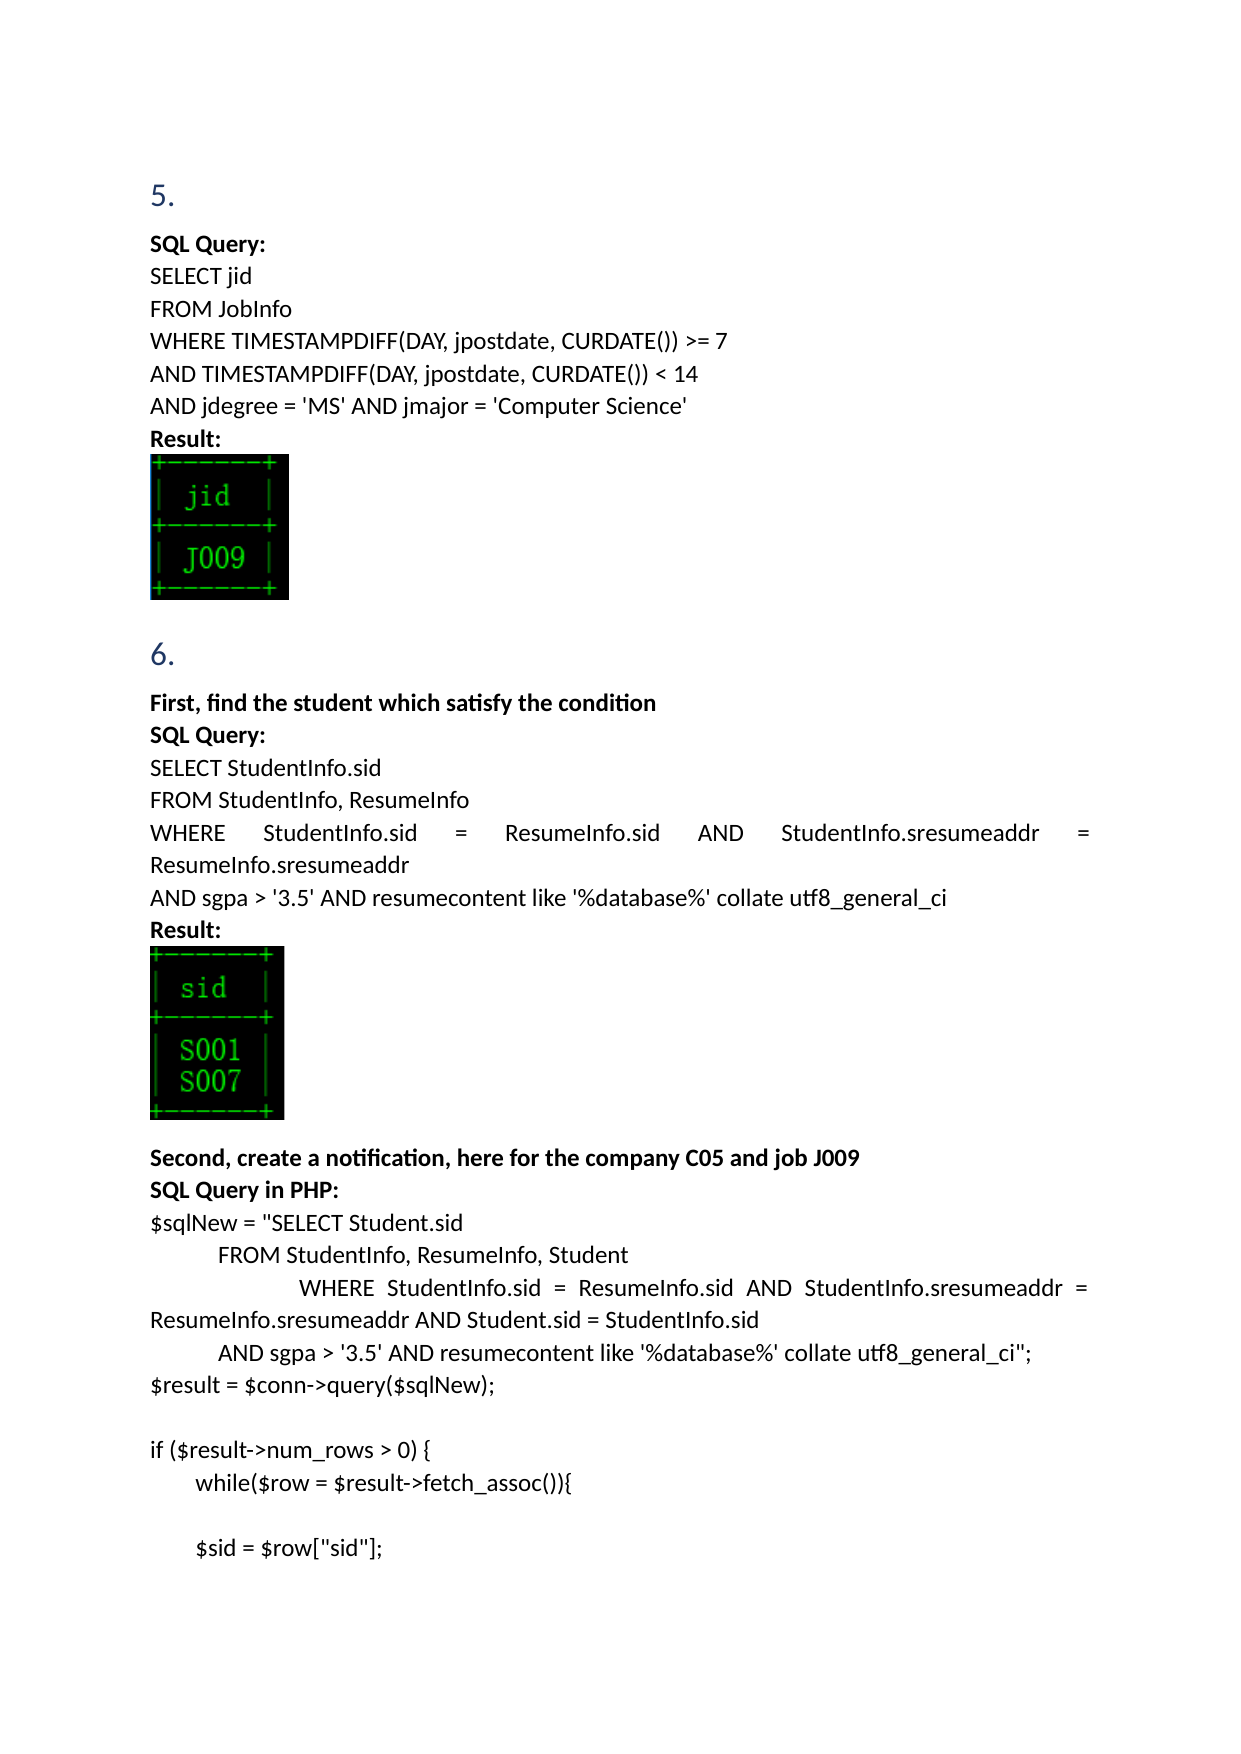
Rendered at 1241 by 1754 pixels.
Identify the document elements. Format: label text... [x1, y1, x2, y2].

picture [150, 454, 289, 600]
subtitle 5. [150, 162, 1090, 227]
subtitle 6. [150, 621, 1090, 686]
text $result = $conn->query($sqlNew); [150, 1369, 1090, 1401]
text Result: [150, 422, 1090, 454]
text WHERE StudentInfo.sid = ResumeInfo.sid AND StudentInfo.sresumeaddr = ResumeInfo.sresumeaddr AND Student.sid = StudentInfo.sid [150, 1271, 1090, 1336]
text SQL Query in PHP: [150, 1174, 1090, 1206]
text if ($result->num_rows > 0) { [150, 1434, 1090, 1466]
text SQL Query: [150, 719, 1090, 751]
text WHERE TIMESTAMPDIFF(DAY, jpostdate, CURDATE()) >= 7 [150, 324, 1090, 357]
picture [150, 946, 285, 1120]
text while($row = $result->fetch_assoc()){ [150, 1466, 1090, 1499]
text FROM StudentInfo, ResumeInfo [150, 784, 1090, 816]
text Result: [150, 914, 1090, 946]
text $sqlNew = "SELECT Student.sid [150, 1206, 1090, 1239]
text $sid = $row["sid"]; [150, 1531, 1090, 1564]
text Second, create a notification, here for the company C05 and job J009 [150, 1141, 1090, 1174]
text SELECT StudentInfo.sid [150, 751, 1090, 784]
text AND jdegree = 'MS' AND jmajor = 'Computer Science' [150, 389, 1090, 422]
text SQL Query: [150, 227, 1090, 259]
text FROM StudentInfo, ResumeInfo, Student [150, 1239, 1090, 1271]
text AND TIMESTAMPDIFF(DAY, jpostdate, CURDATE()) < 14 [150, 357, 1090, 389]
text AND sgpa > '3.5' AND resumecontent like '%database%' collate utf8_general_ci [150, 881, 1090, 914]
text FROM JobInfo [150, 292, 1090, 324]
text WHERE StudentInfo.sid = ResumeInfo.sid AND StudentInfo.sresumeaddr = ResumeInfo.sresumeaddr [150, 816, 1090, 881]
text SELECT jid [150, 259, 1090, 292]
text First, find the student which satisfy the condition [150, 686, 1090, 719]
text AND sgpa > '3.5' AND resumecontent like '%database%' collate utf8_general_ci"; [150, 1336, 1090, 1369]
